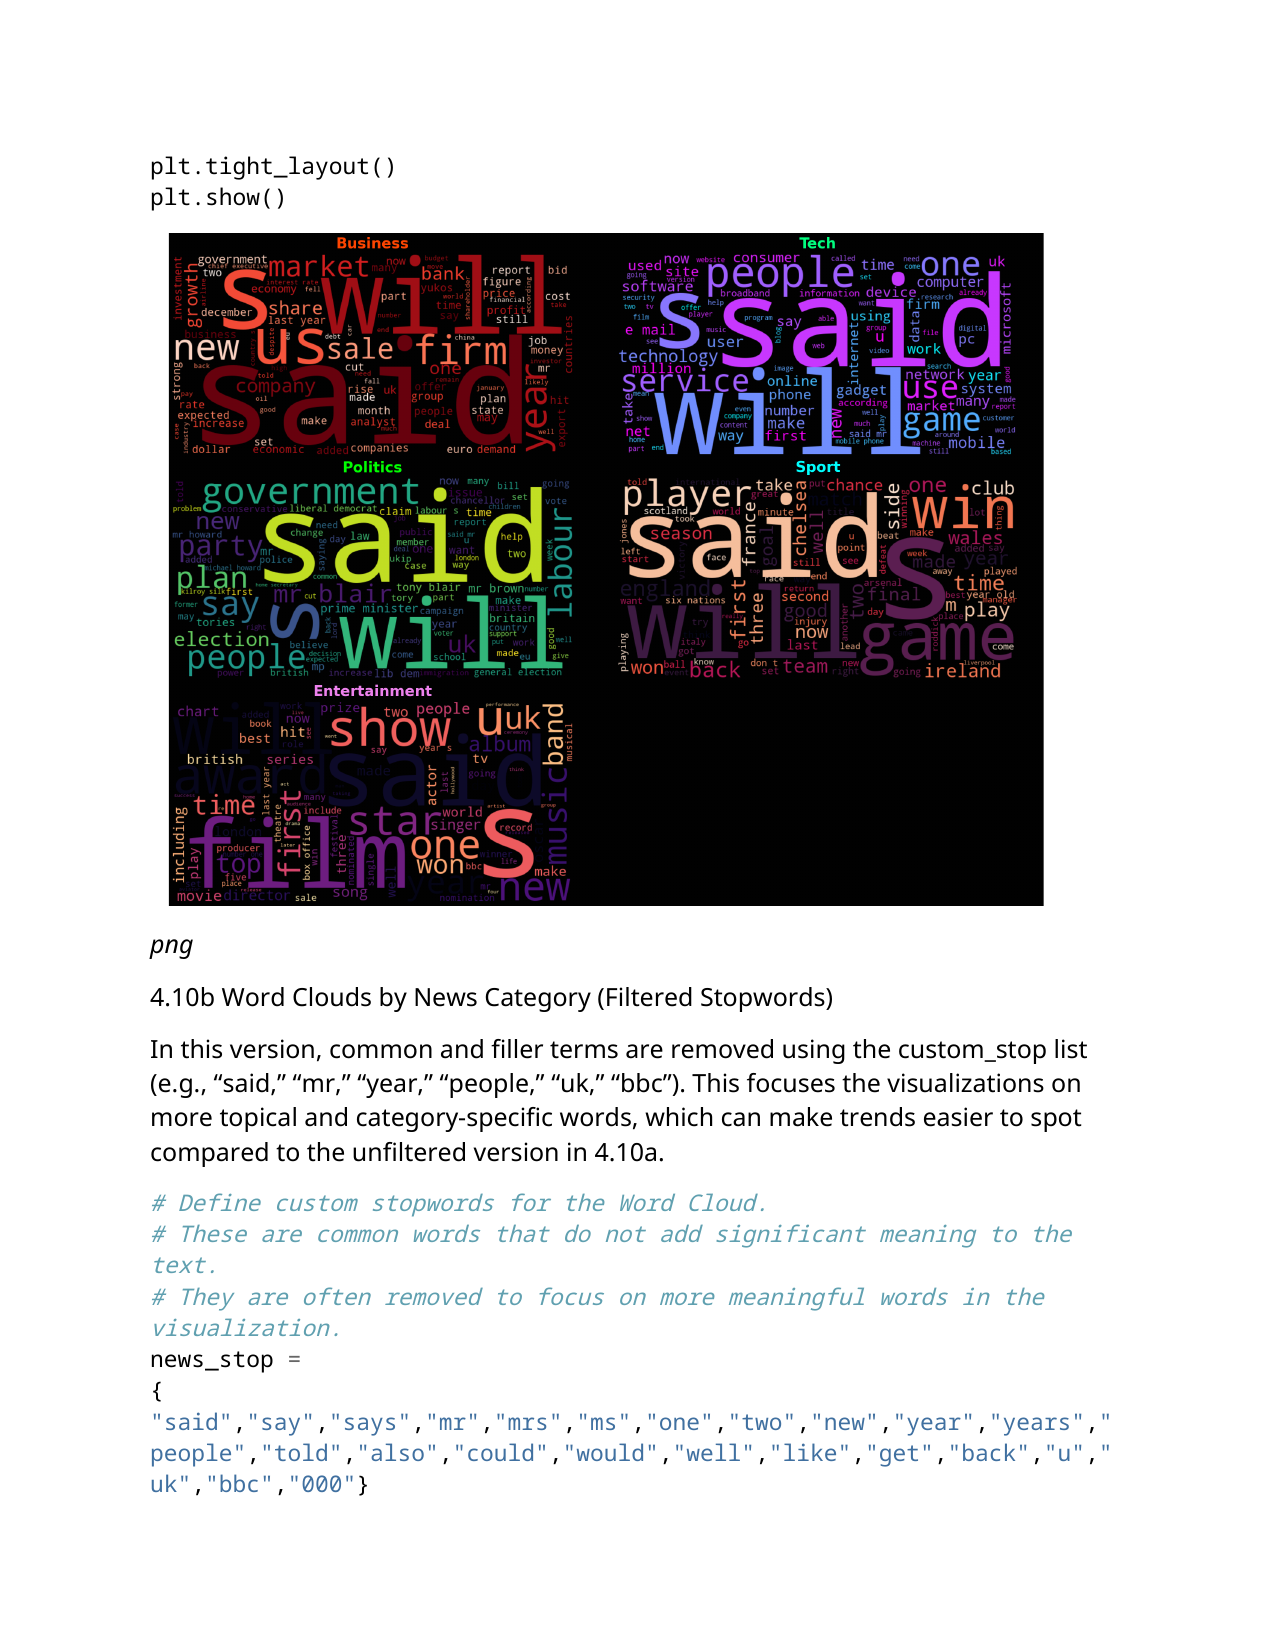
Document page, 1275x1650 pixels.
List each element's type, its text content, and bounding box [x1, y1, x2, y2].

text 4.10b Word Clouds by News Category (Filtered Stopwords) [150, 979, 1125, 1013]
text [150, 150, 1125, 212]
text png [150, 926, 1125, 960]
picture [168, 233, 1044, 906]
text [150, 1187, 1125, 1499]
text In this version, common and filler terms are removed using the custom_stop list (e.g., “said,” “mr,” “year,” “people,” “uk,” “bbc”). This focuses the visualizations on more topical and category-specific words, which can make trends easier to spot compared to the unfiltered version in 4.10a. [150, 1032, 1125, 1168]
